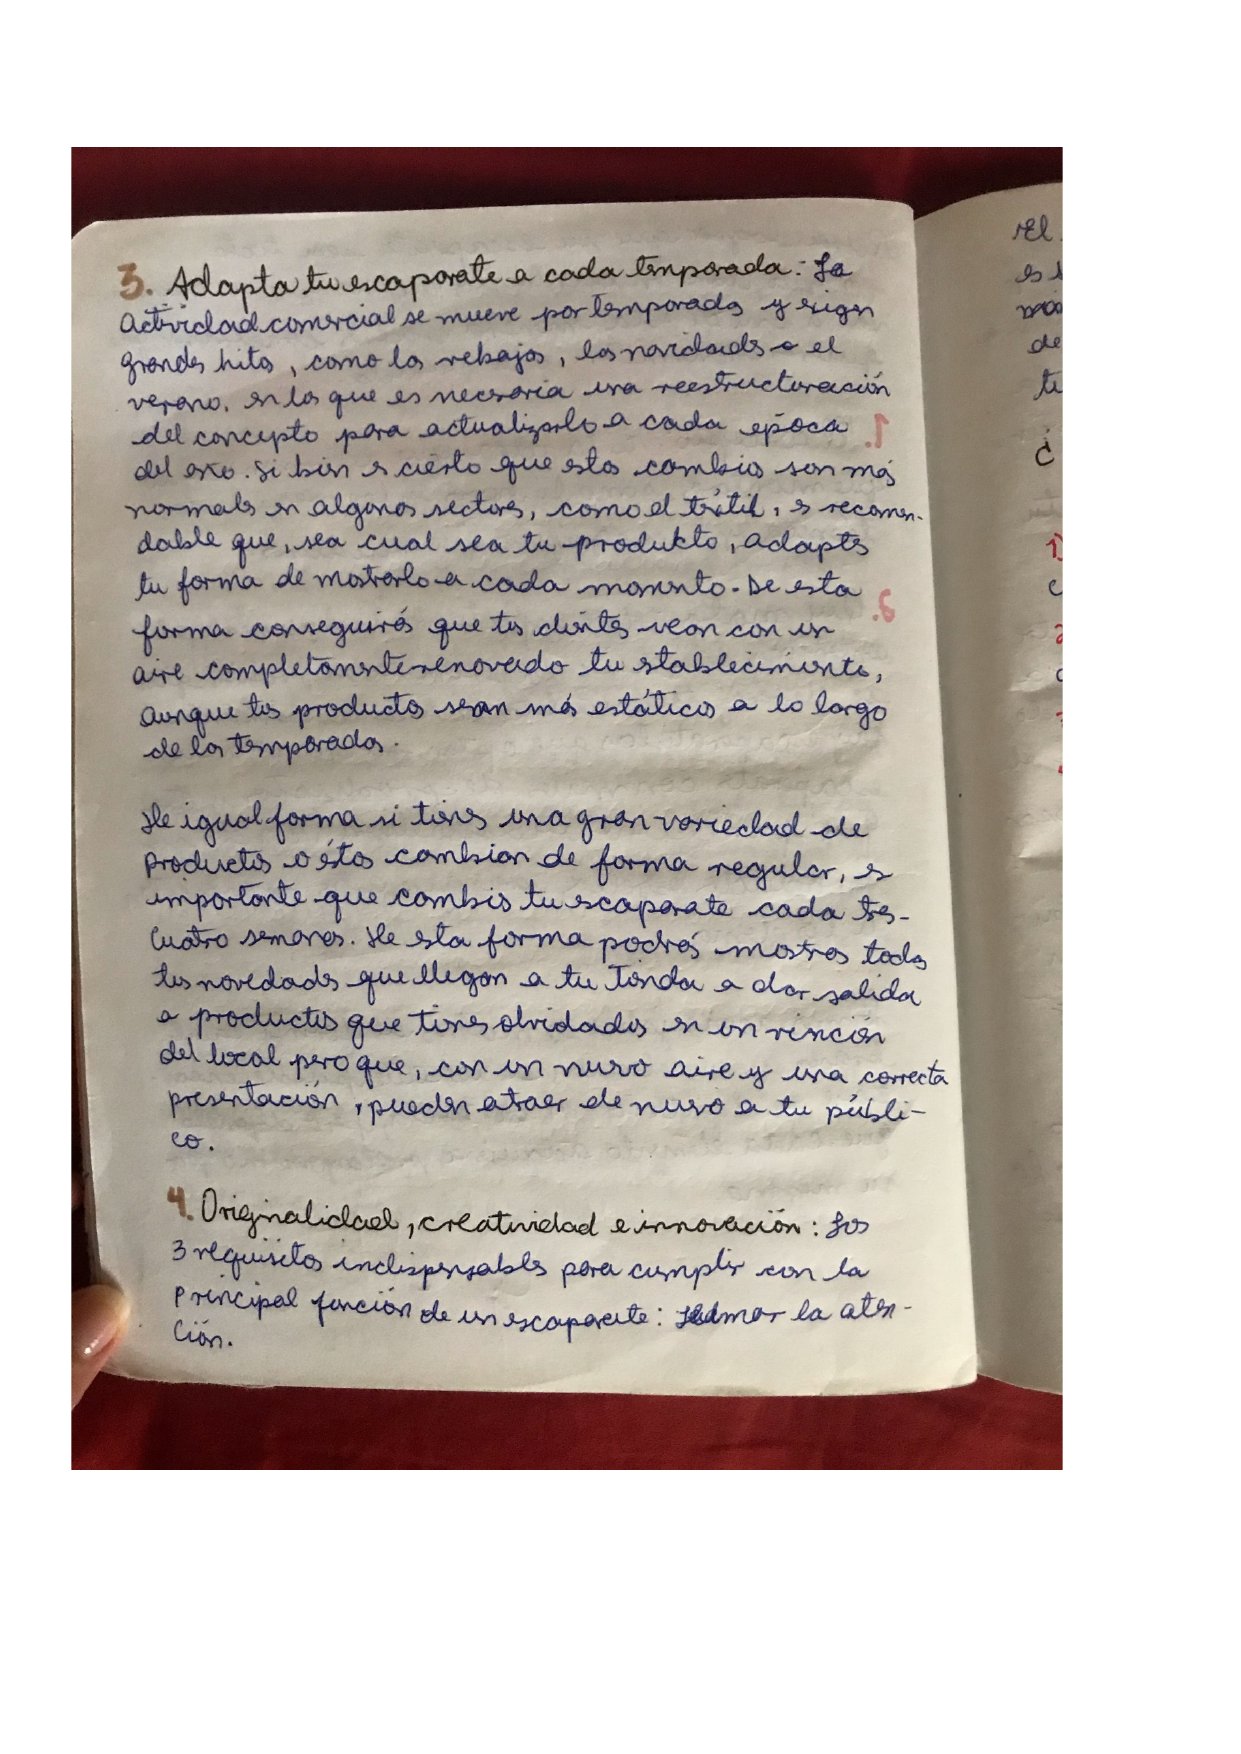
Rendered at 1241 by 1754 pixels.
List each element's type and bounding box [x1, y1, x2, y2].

picture [71, 147, 1063, 1470]
